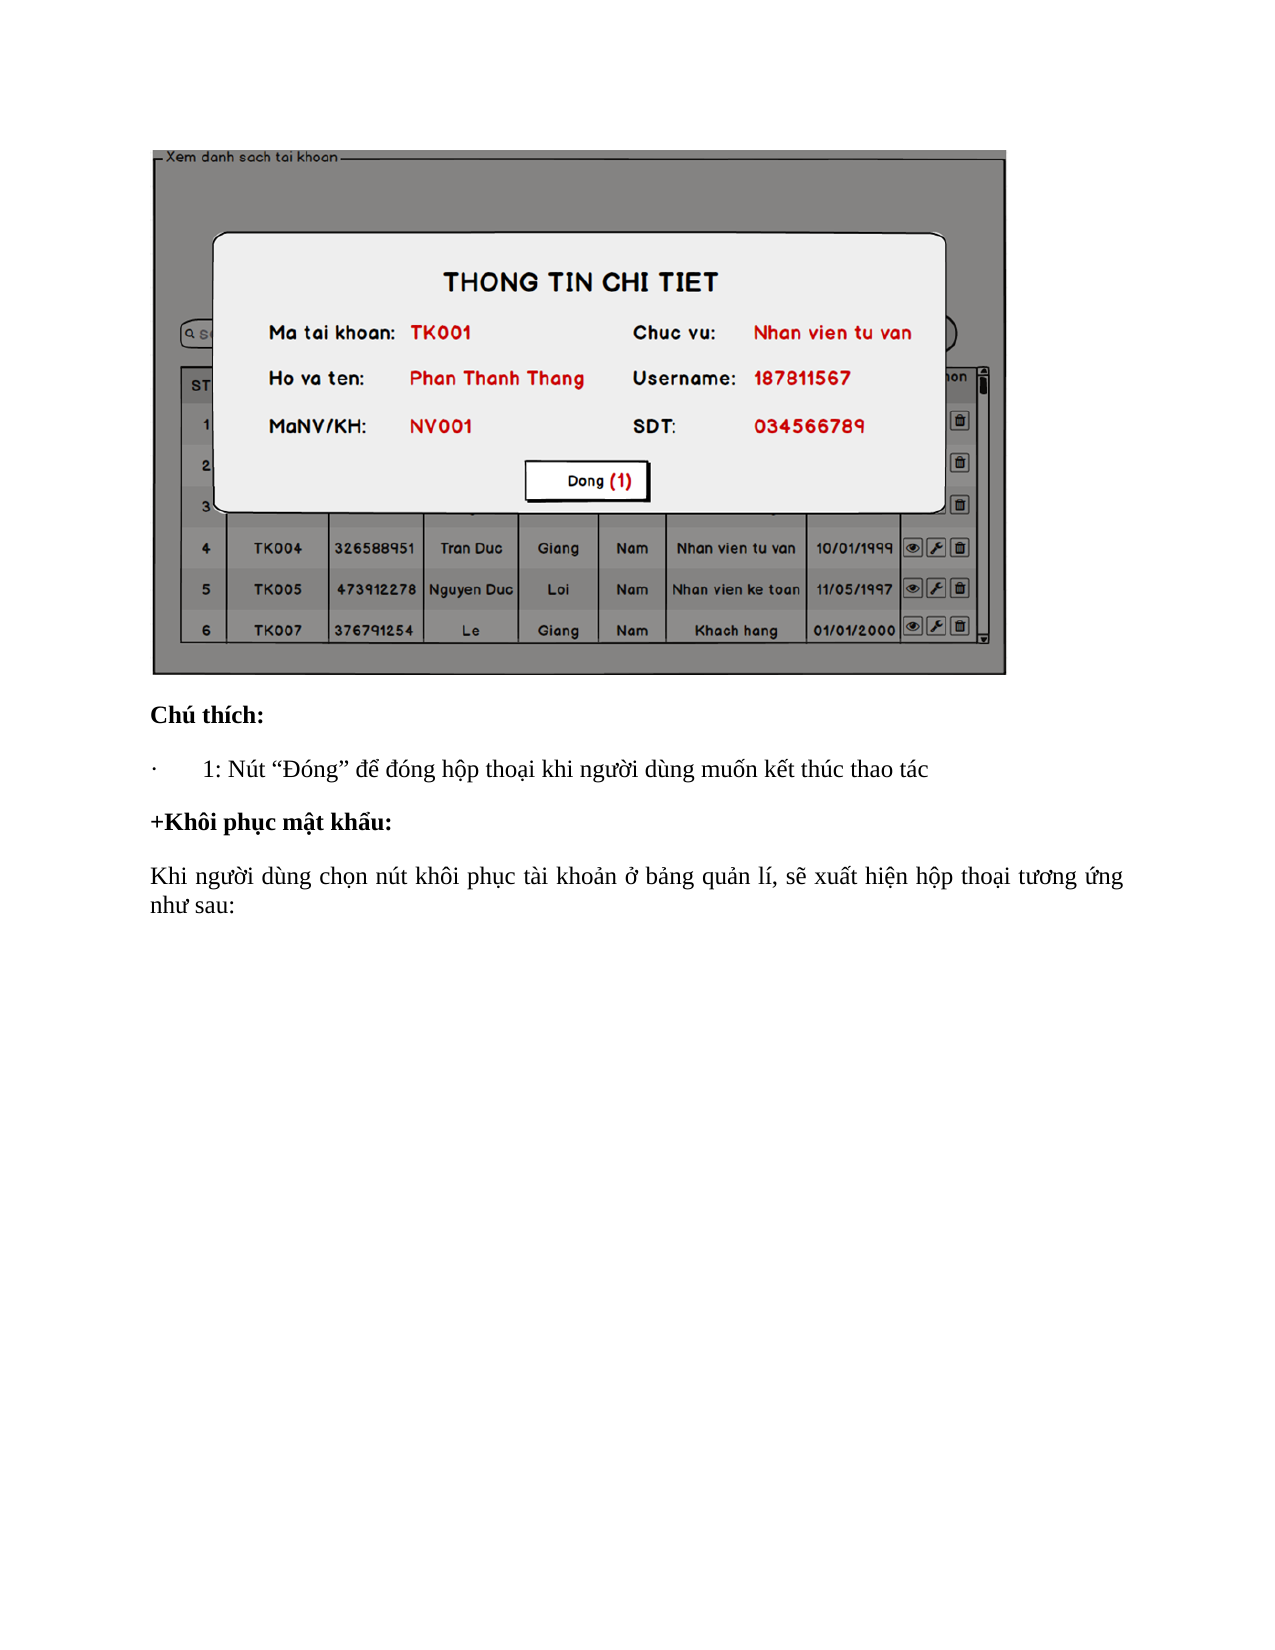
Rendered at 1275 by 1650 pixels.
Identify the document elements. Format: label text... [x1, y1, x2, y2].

text Chú thích: [150, 700, 1125, 729]
picture [150, 150, 1008, 675]
text Khi người dùng chọn nút khôi phục tài khoản ở bảng quản lí, sẽ xuất hiện hộp thoại tương ứng như sau: [150, 861, 1125, 919]
text +Khôi phục mật khẩu: [150, 807, 1125, 836]
text · 1: Nút “Đóng” để đóng hộp thoại khi người dùng muốn kết thúc thao tác [150, 754, 1125, 782]
